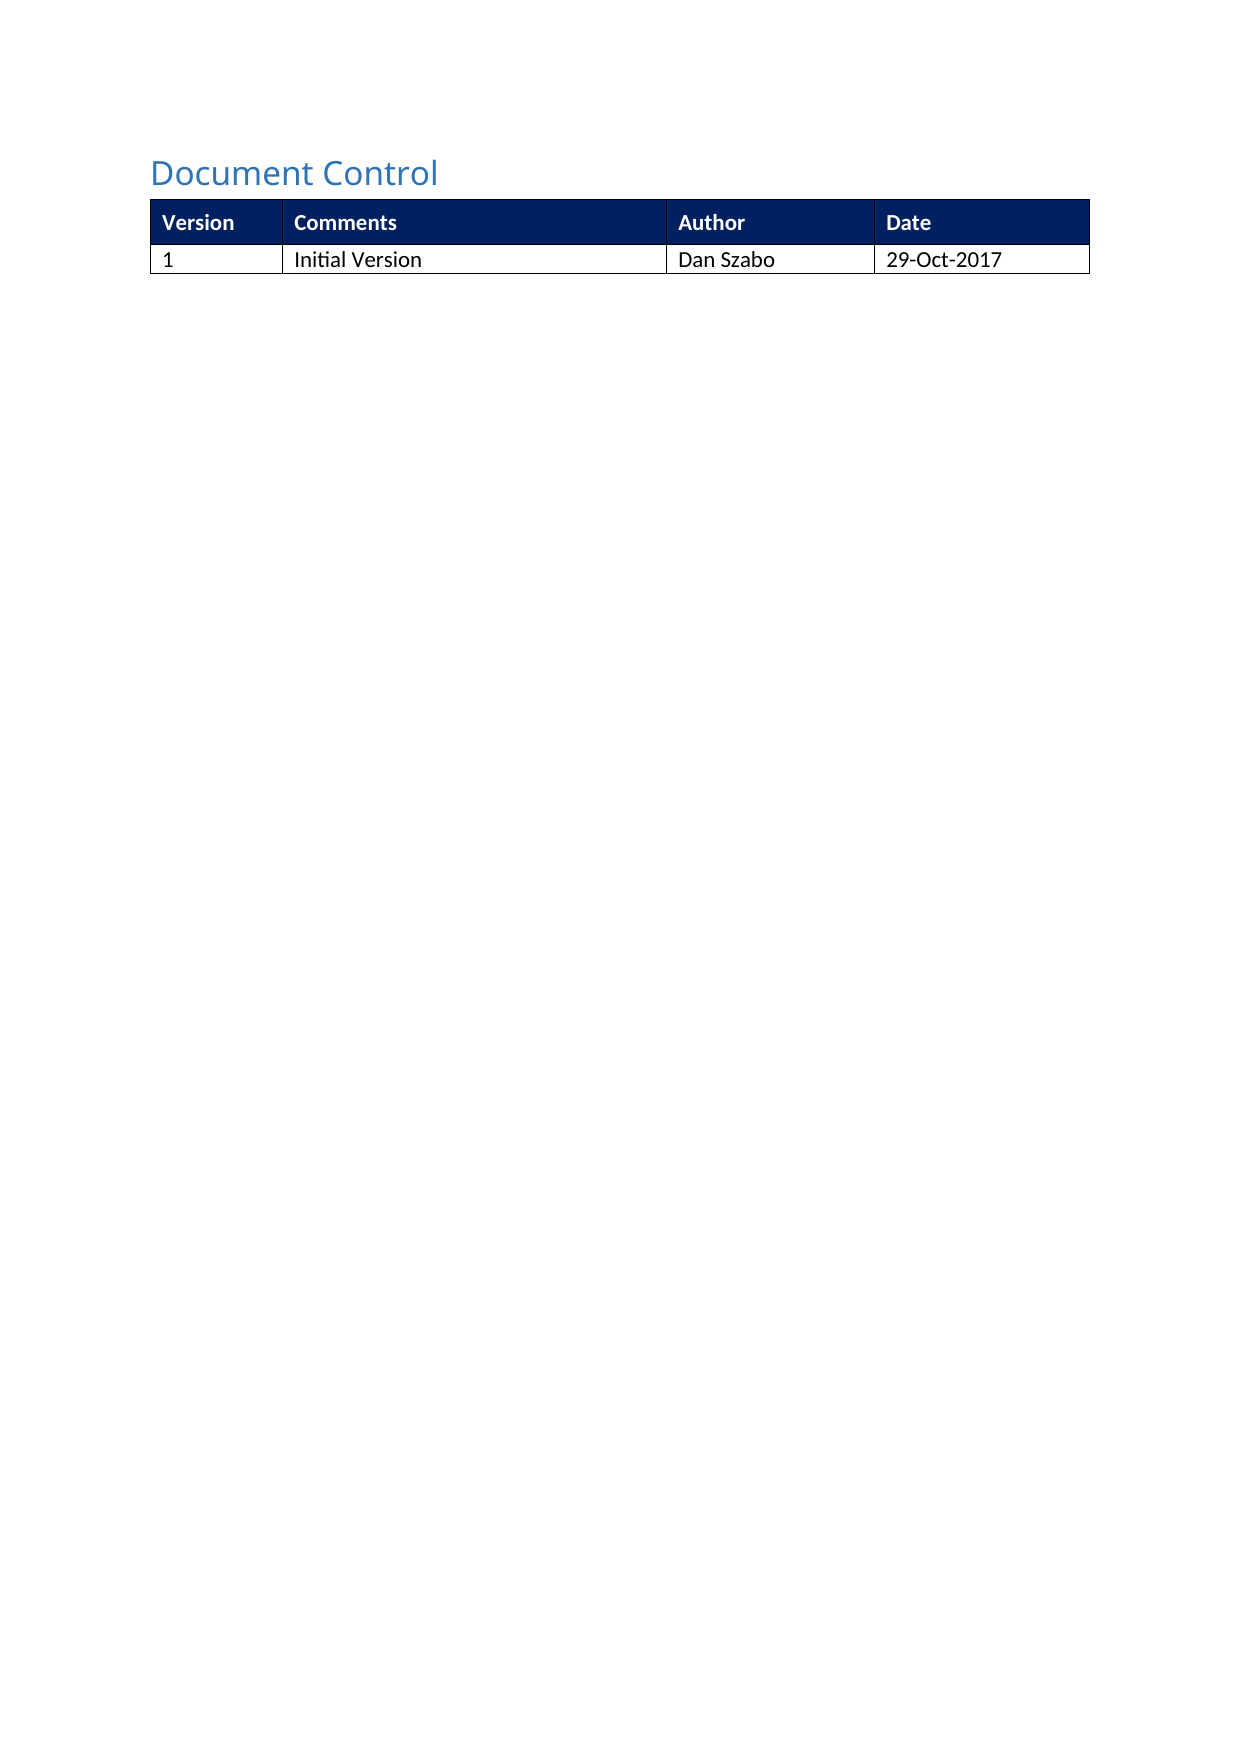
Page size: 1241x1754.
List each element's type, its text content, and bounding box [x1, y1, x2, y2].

table_header Date [875, 200, 1089, 244]
table_cell 1 [151, 245, 282, 273]
table_cell Dan Szabo [667, 245, 874, 273]
table_cell Initial Version [283, 245, 666, 273]
table_header Version [151, 200, 282, 244]
table_header Author [667, 200, 874, 244]
table_header Comments [283, 200, 666, 244]
table_cell 29-Oct-2017 [875, 245, 1089, 273]
subtitle Document Control [150, 150, 1090, 195]
